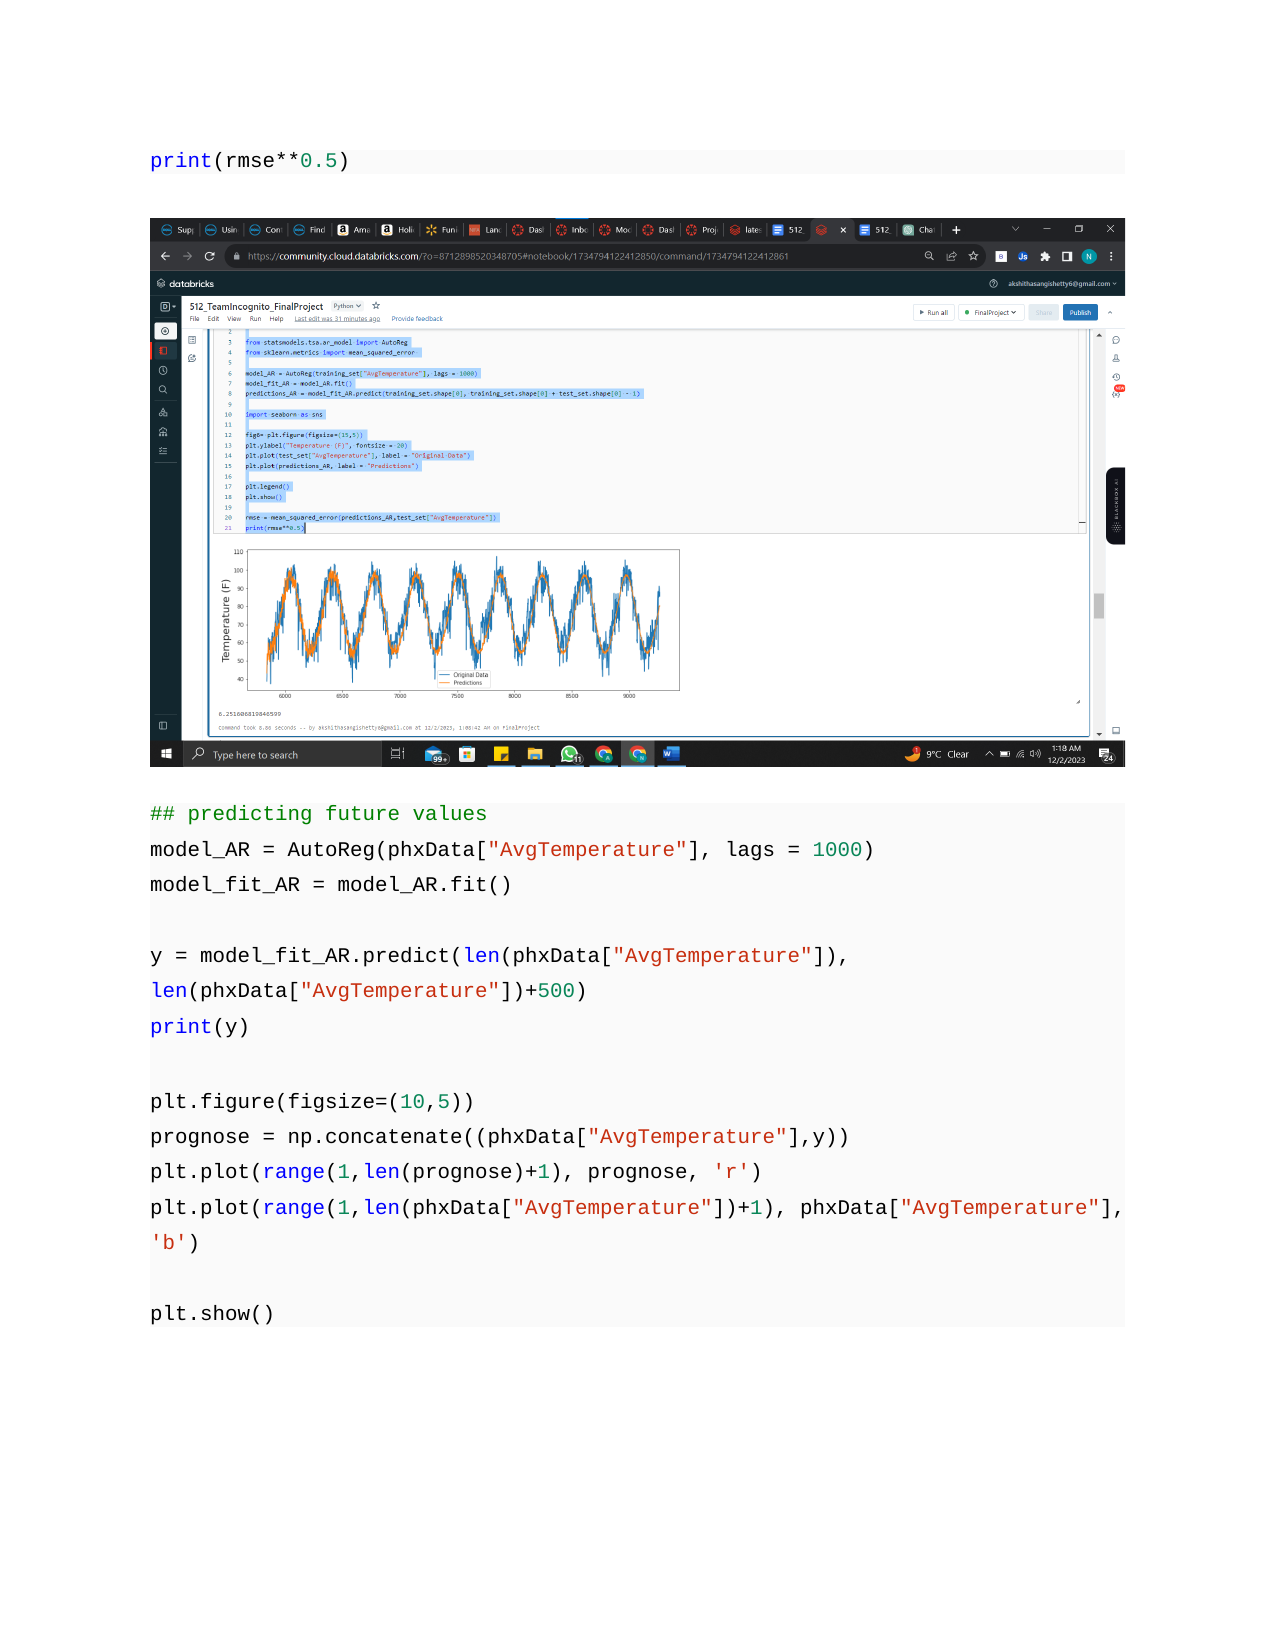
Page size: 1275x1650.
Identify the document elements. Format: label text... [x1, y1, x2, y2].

text print(rmse**0.5) [150, 150, 1125, 174]
text plt.show() [150, 1303, 1125, 1327]
text model_AR = AutoReg(phxData["AvgTemperature"], lags = 1000) [150, 839, 1125, 862]
text y = model_fit_AR.predict(len(phxData["AvgTemperature"]), len(phxData["AvgTemperature"])+500) [150, 945, 1125, 1004]
text print(y) [150, 1016, 1125, 1039]
text plt.plot(range(1,len(prognose)+1), prognose, 'r') [150, 1161, 1125, 1185]
picture [150, 218, 1125, 767]
text prognose = np.concatenate((phxData["AvgTemperature"],y)) [150, 1126, 1125, 1150]
text model_fit_AR = model_AR.fit() [150, 874, 1125, 898]
text ## predicting future values [150, 803, 1125, 827]
text plt.figure(figsize=(10,5)) [150, 1091, 1125, 1114]
text plt.plot(range(1,len(phxData["AvgTemperature"])+1), phxData["AvgTemperature"], 'b') [150, 1197, 1125, 1256]
